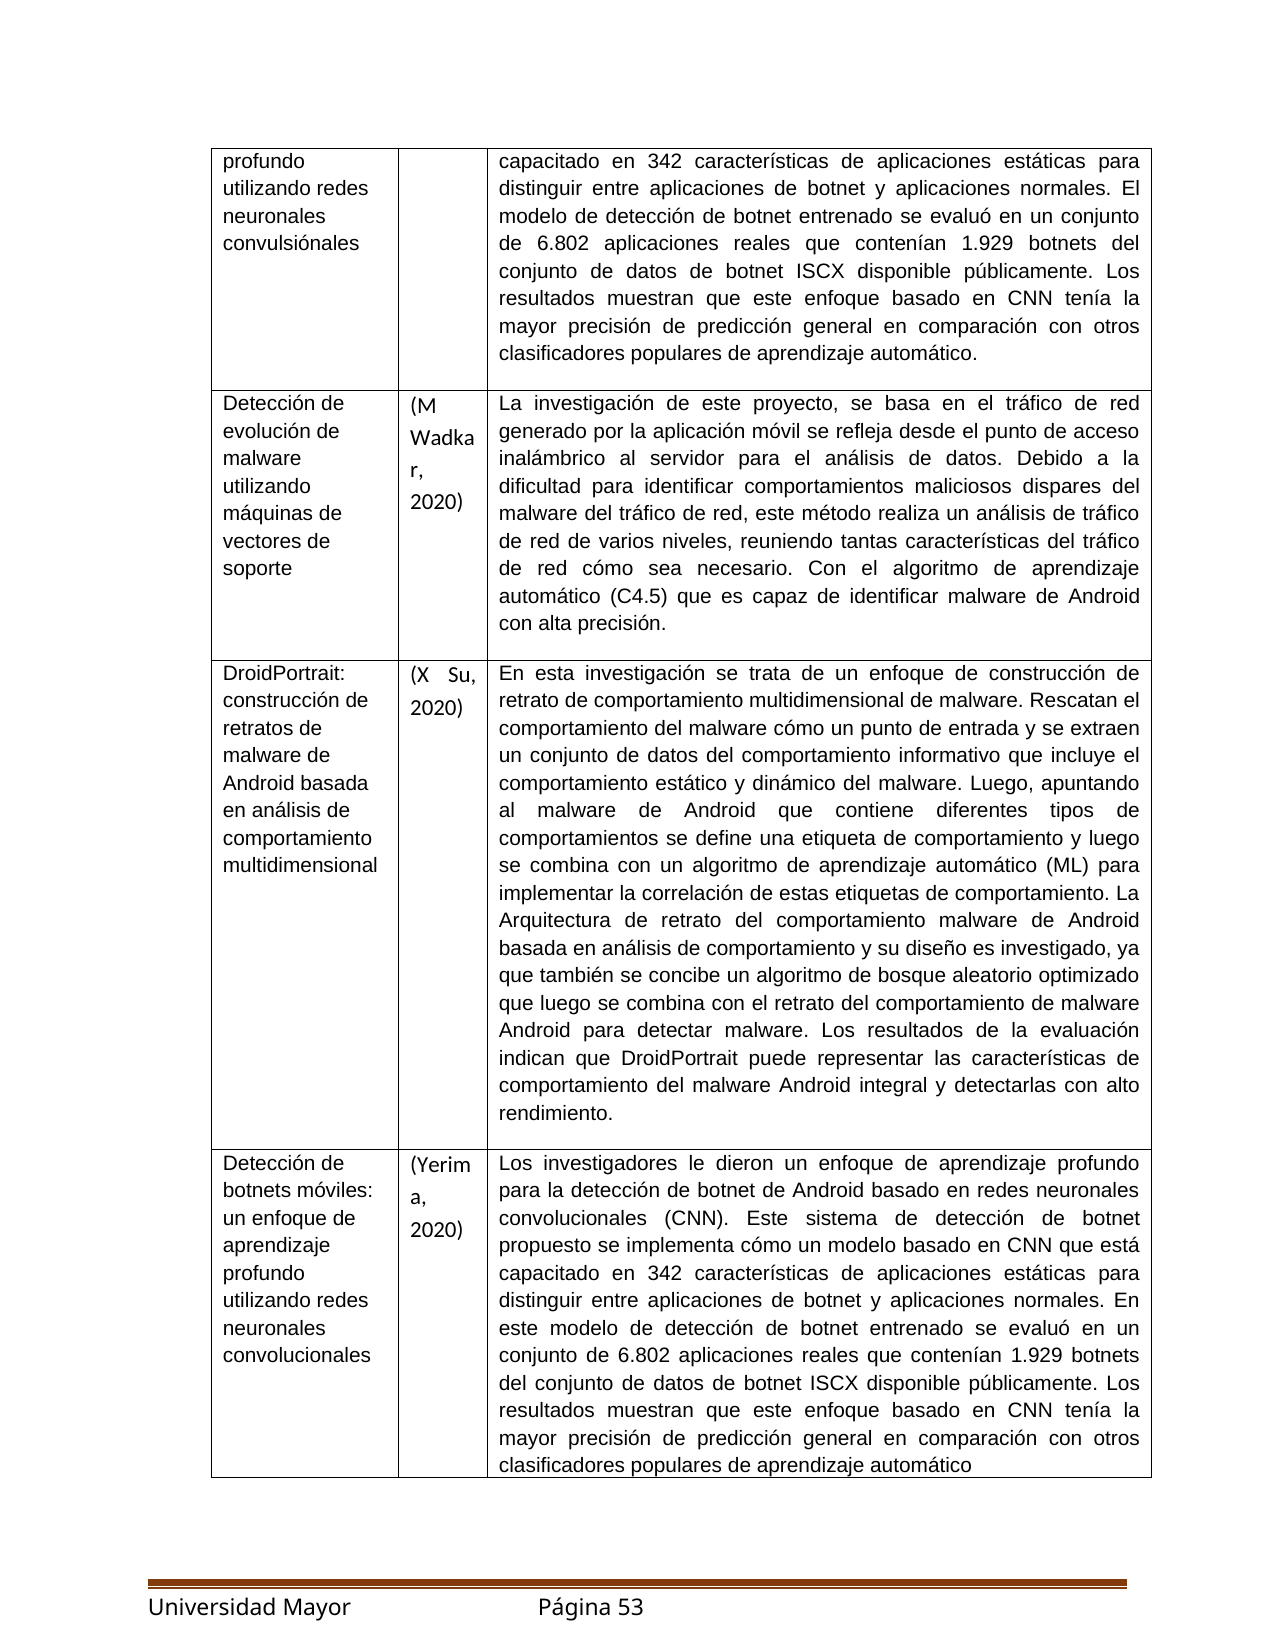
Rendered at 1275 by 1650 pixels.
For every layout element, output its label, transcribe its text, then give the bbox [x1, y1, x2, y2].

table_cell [488, 149, 1151, 390]
table_cell Detección de evolución de malware utilizando máquinas de vectores de soporte [212, 391, 398, 659]
table_cell [399, 1150, 487, 1477]
table_cell [399, 391, 487, 659]
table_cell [212, 149, 398, 390]
table_cell En esta investigación se trata de un enfoque de construcción de retrato de comportamiento multidimensional de malware. Rescatan el comportamiento del malware cómo un punto de entrada y se extraen un conjunto de datos del comportamiento informativo que incluye el comportamiento estático y dinámico del malware. Luego, apuntando al malware de Android que contiene diferentes tipos de comportamientos se define una etiqueta de comportamiento y luego se combina con un algoritmo de aprendizaje automático (ML) para implementar la correlación de estas etiquetas de comportamiento. La Arquitectura de retrato del comportamiento malware de Android basada en análisis de comportamiento y su diseño es investigado, ya que también se concibe un algoritmo de bosque aleatorio optimizado que luego se combina con el retrato del comportamiento de malware Android para detectar malware. Los resultados de la evaluación indican que DroidPortrait puede representar las características de comportamiento del malware Android integral y detectarlas con alto rendimiento. [488, 661, 1151, 1149]
table_cell DroidPortrait: construcción de retratos de malware de Android basada en análisis de comportamiento multidimensional [212, 661, 398, 1149]
table_cell La investigación de este proyecto, se basa en el tráfico de red generado por la aplicación móvil se refleja desde el punto de acceso inalámbrico al servidor para el análisis de datos. Debido a la dificultad para identificar comportamientos maliciosos dispares del malware del tráfico de red, este método realiza un análisis de tráfico de red de varios niveles, reuniendo tantas características del tráfico de red cómo sea necesario. Con el algoritmo de aprendizaje automático (C4.5) que es capaz de identificar malware de Android con alta precisión. [488, 391, 1151, 659]
table_cell [399, 661, 487, 1149]
table_cell Detección de botnets móviles: un enfoque de aprendizaje profundo utilizando redes neuronales convolucionales [212, 1150, 398, 1477]
table_cell [399, 149, 487, 390]
table_cell Los investigadores le dieron un enfoque de aprendizaje profundo para la detección de botnet de Android basado en redes neuronales convolucionales (CNN). Este sistema de detección de botnet propuesto se implementa cómo un modelo basado en CNN que está capacitado en 342 características de aplicaciones estáticas para distinguir entre aplicaciones de botnet y aplicaciones normales. En este modelo de detección de botnet entrenado se evaluó en un conjunto de 6.802 aplicaciones reales que contenían 1.929 botnets del conjunto de datos de botnet ISCX disponible públicamente. Los resultados muestran que este enfoque basado en CNN tenía la mayor precisión de predicción general en comparación con otros clasificadores populares de aprendizaje automático [488, 1150, 1151, 1477]
